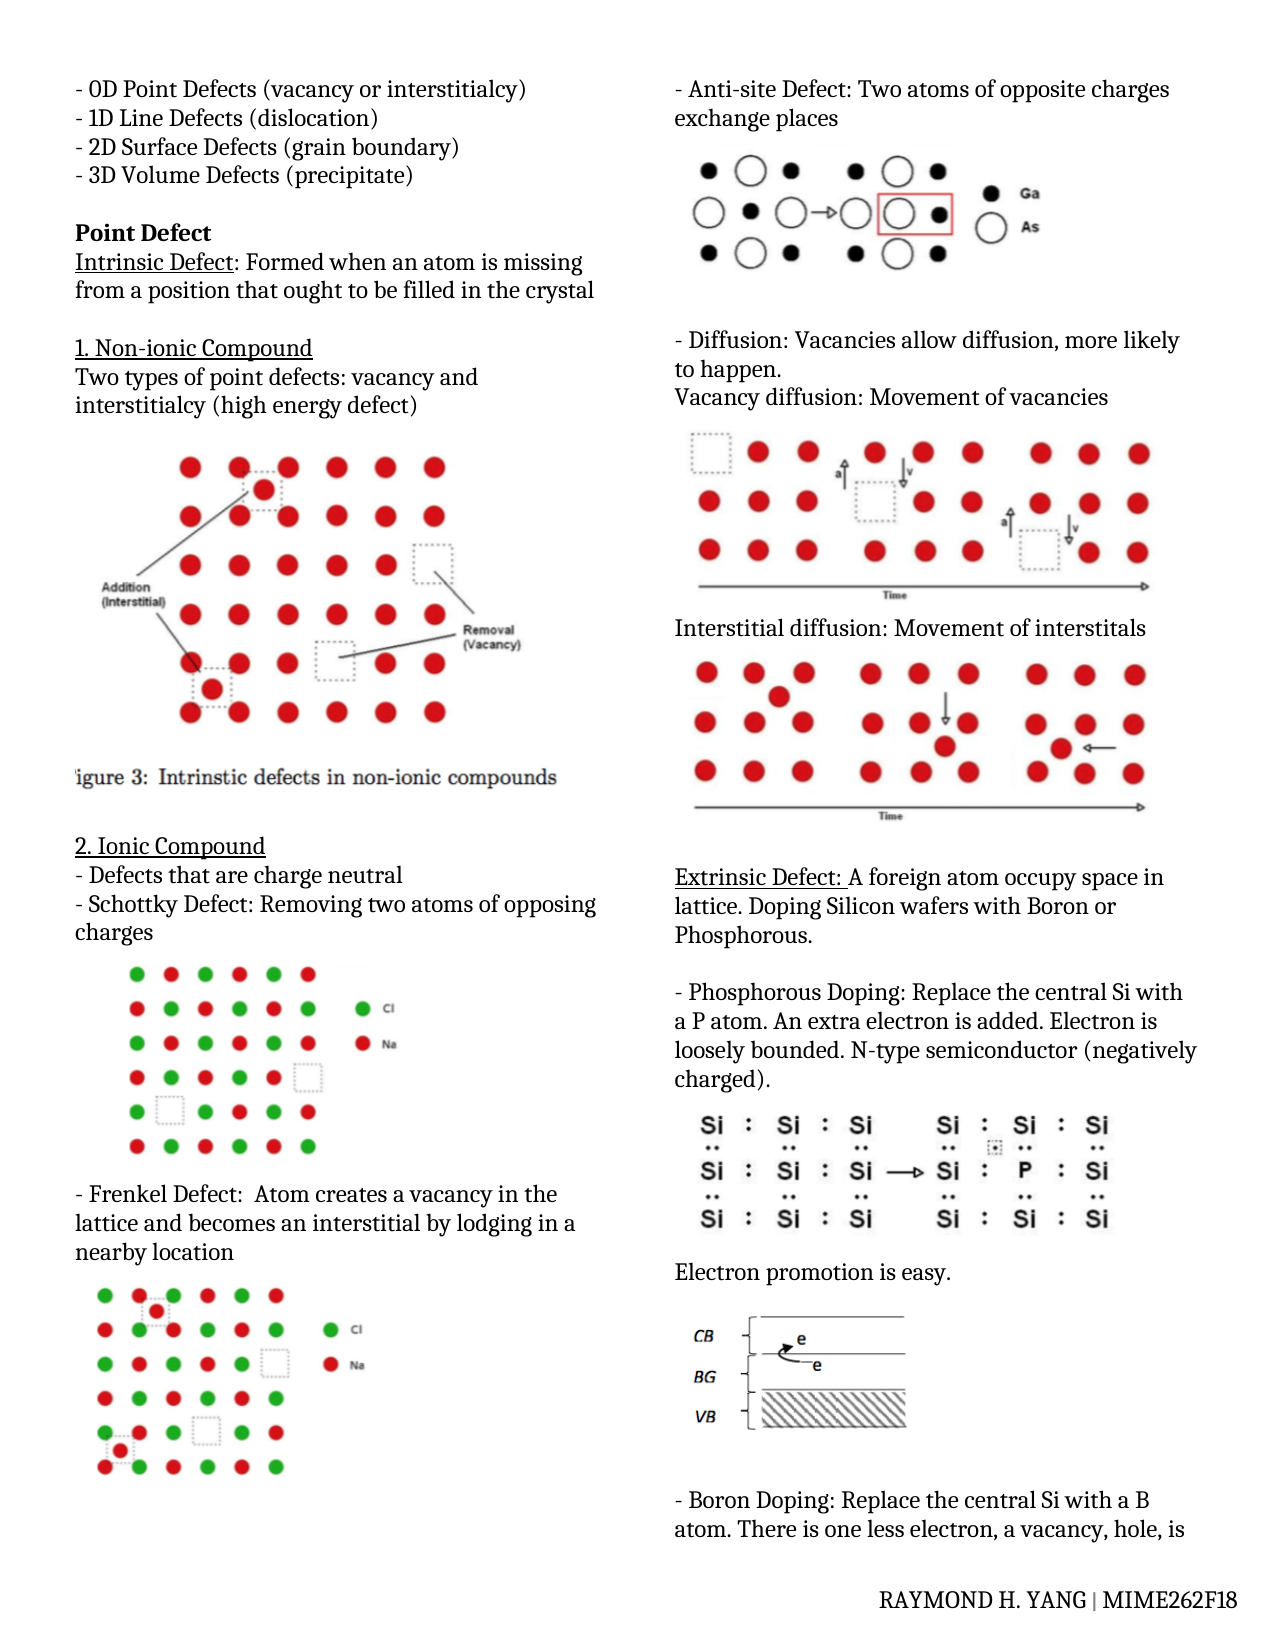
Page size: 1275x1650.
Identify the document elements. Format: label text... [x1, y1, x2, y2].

text Vacancy diffusion: Movement of vacancies [674, 383, 1200, 412]
picture [674, 1286, 933, 1458]
text - Diffusion: Vacancies allow diffusion, more likely to happen. [674, 326, 1200, 383]
text - 1D Line Defects (dislocation) [75, 104, 601, 132]
picture [75, 1266, 388, 1500]
picture [75, 420, 565, 804]
text Point Defect [75, 219, 601, 247]
text - 2D Surface Defects (grain boundary) [75, 132, 601, 161]
text Interstitial diffusion: Movement of interstitals [674, 614, 1200, 643]
picture [674, 642, 1175, 835]
text - Defects that are charge neutral [75, 861, 601, 889]
text Extrinsic Defect: A foreign atom occupy space in lattice. Doping Silicon wafers with Boron or Phosphorous. [674, 863, 1200, 949]
picture [674, 132, 1073, 297]
text Two types of point defects: vacancy and interstitialcy (high energy defect) [75, 362, 601, 420]
text Electron promotion is easy. [674, 1258, 1200, 1287]
text - Frenkel Defect: Atom creates a vacancy in the lattice and becomes an interstitial by lodging in a nearby location [75, 1180, 601, 1267]
text 1. Non-ionic Compound [75, 334, 601, 362]
text 2. Ionic Compound [75, 832, 601, 861]
text - 0D Point Defects (vacancy or interstitialcy) [75, 75, 601, 104]
text - Anti-site Defect: Two atoms of opposite charges exchange places [674, 75, 1200, 132]
picture [674, 1093, 1135, 1258]
text Intrinsic Defect: Formed when an atom is missing from a position that ought to be filled in the crystal [75, 247, 601, 305]
text - 3D Volume Defects (precipitate) [75, 161, 601, 190]
picture [674, 412, 1175, 615]
picture [75, 947, 430, 1181]
text - Schottky Defect: Removing two atoms of opposing charges [75, 889, 601, 947]
text - Phosphorous Doping: Replace the central Si with a P atom. An extra electron is added. Electron is loosely bounded. N-type semiconductor (negatively charged). [674, 978, 1200, 1093]
